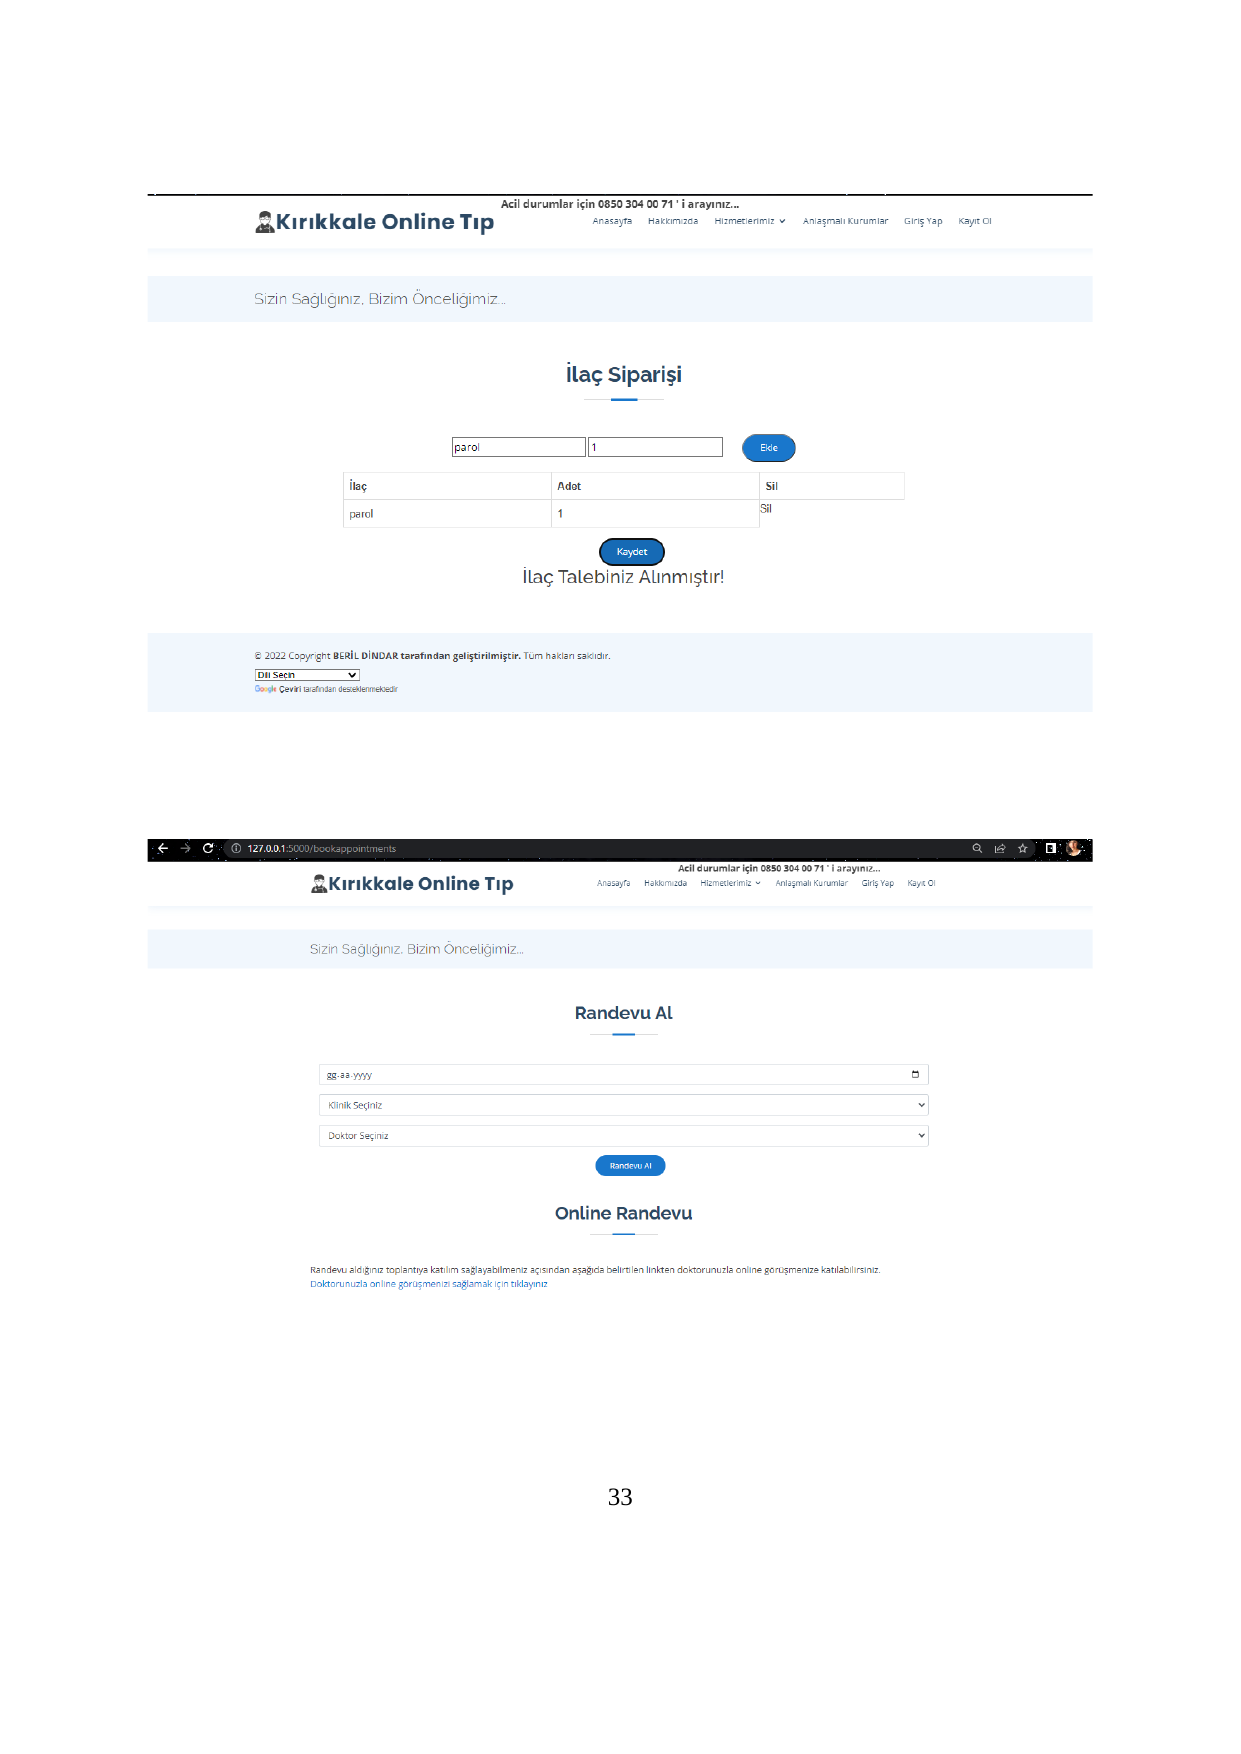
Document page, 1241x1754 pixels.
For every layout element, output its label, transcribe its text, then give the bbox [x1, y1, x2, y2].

picture [147, 194, 1093, 727]
picture [147, 839, 1093, 1323]
text 33 [148, 1482, 1093, 1511]
